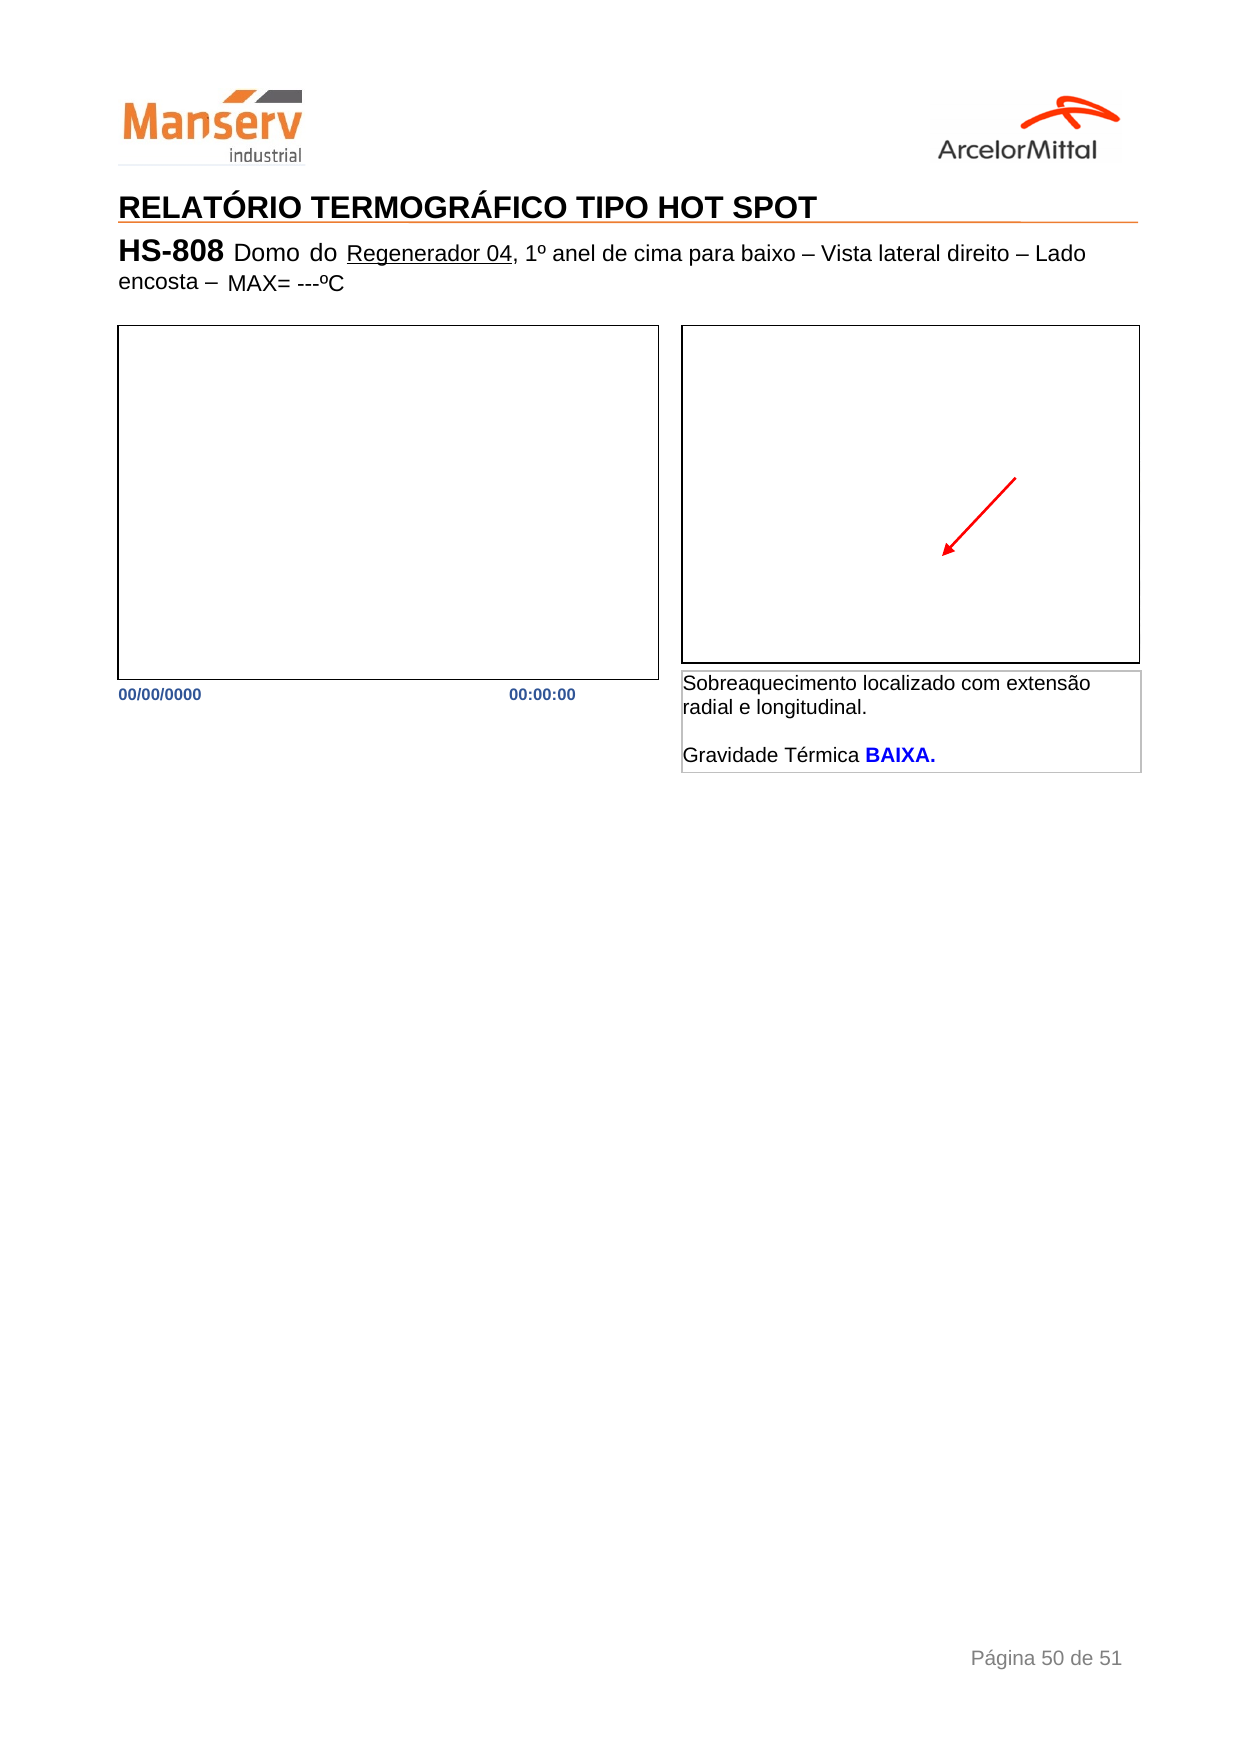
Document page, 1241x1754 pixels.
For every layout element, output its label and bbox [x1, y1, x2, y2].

picture [118, 88, 306, 166]
picture [929, 90, 1123, 163]
